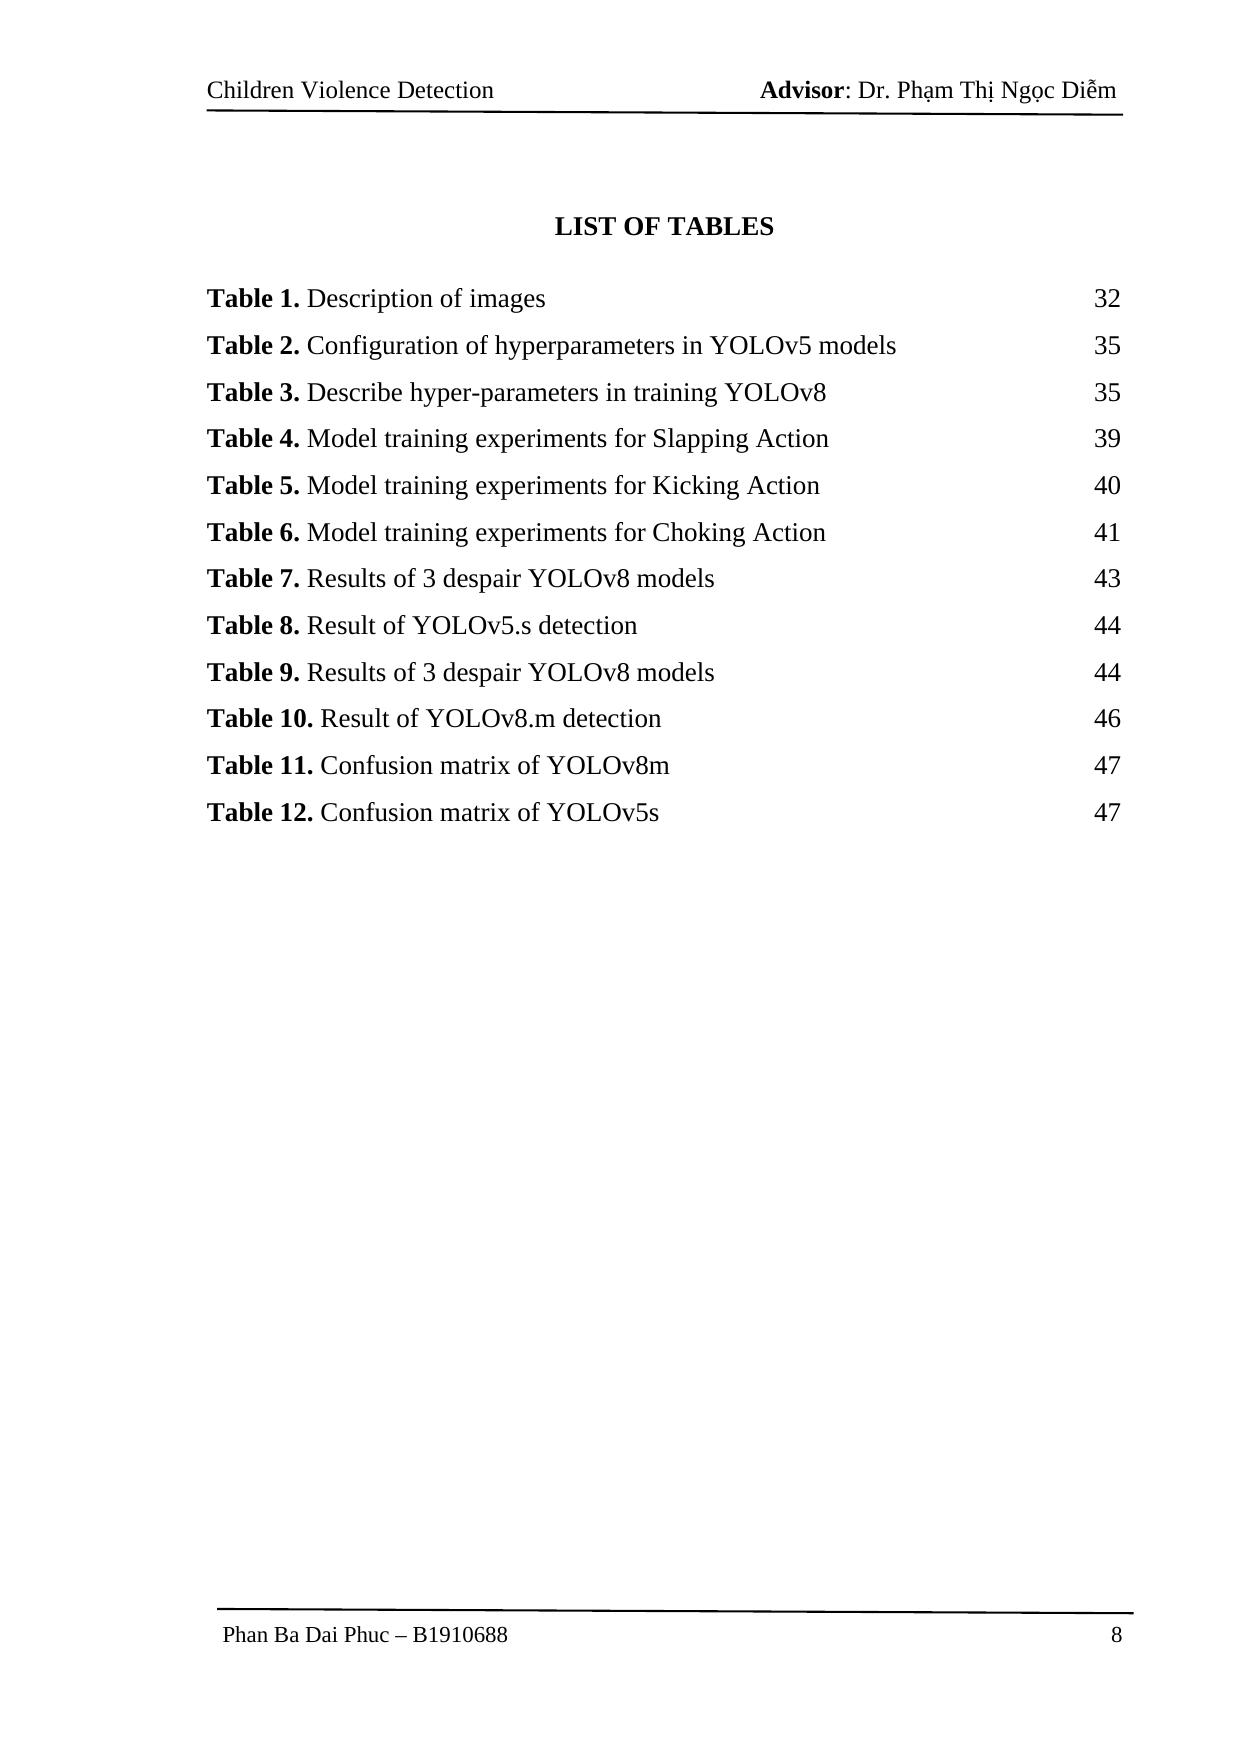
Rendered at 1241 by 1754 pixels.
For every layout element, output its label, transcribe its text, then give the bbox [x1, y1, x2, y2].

text Table 12. Confusion matrix of YOLOv5s 47 [207, 796, 1122, 827]
text Table 8. Result of YOLOv5.s detection 44 [207, 609, 1122, 640]
text Table 5. Model training experiments for Kicking Action 40 [207, 469, 1122, 500]
text Table 3. Describe hyper-parameters in training YOLOv8 35 [207, 376, 1122, 407]
text Table 9. Results of 3 despair YOLOv8 models 44 [207, 656, 1122, 687]
text LIST OF TABLES [207, 210, 1122, 241]
text Table 10. Result of YOLOv8.m detection 46 [207, 702, 1122, 734]
text Table 6. Model training experiments for Choking Action 41 [207, 516, 1122, 547]
text Table 2. Configuration of hyperparameters in YOLOv5 models 35 [207, 329, 1122, 360]
text Table 1. Description of images 32 [207, 282, 1122, 314]
text Table 4. Model training experiments for Slapping Action 39 [207, 422, 1122, 454]
text Table 7. Results of 3 despair YOLOv8 models 43 [207, 562, 1122, 594]
text Table 11. Confusion matrix of YOLOv8m 47 [207, 749, 1122, 780]
